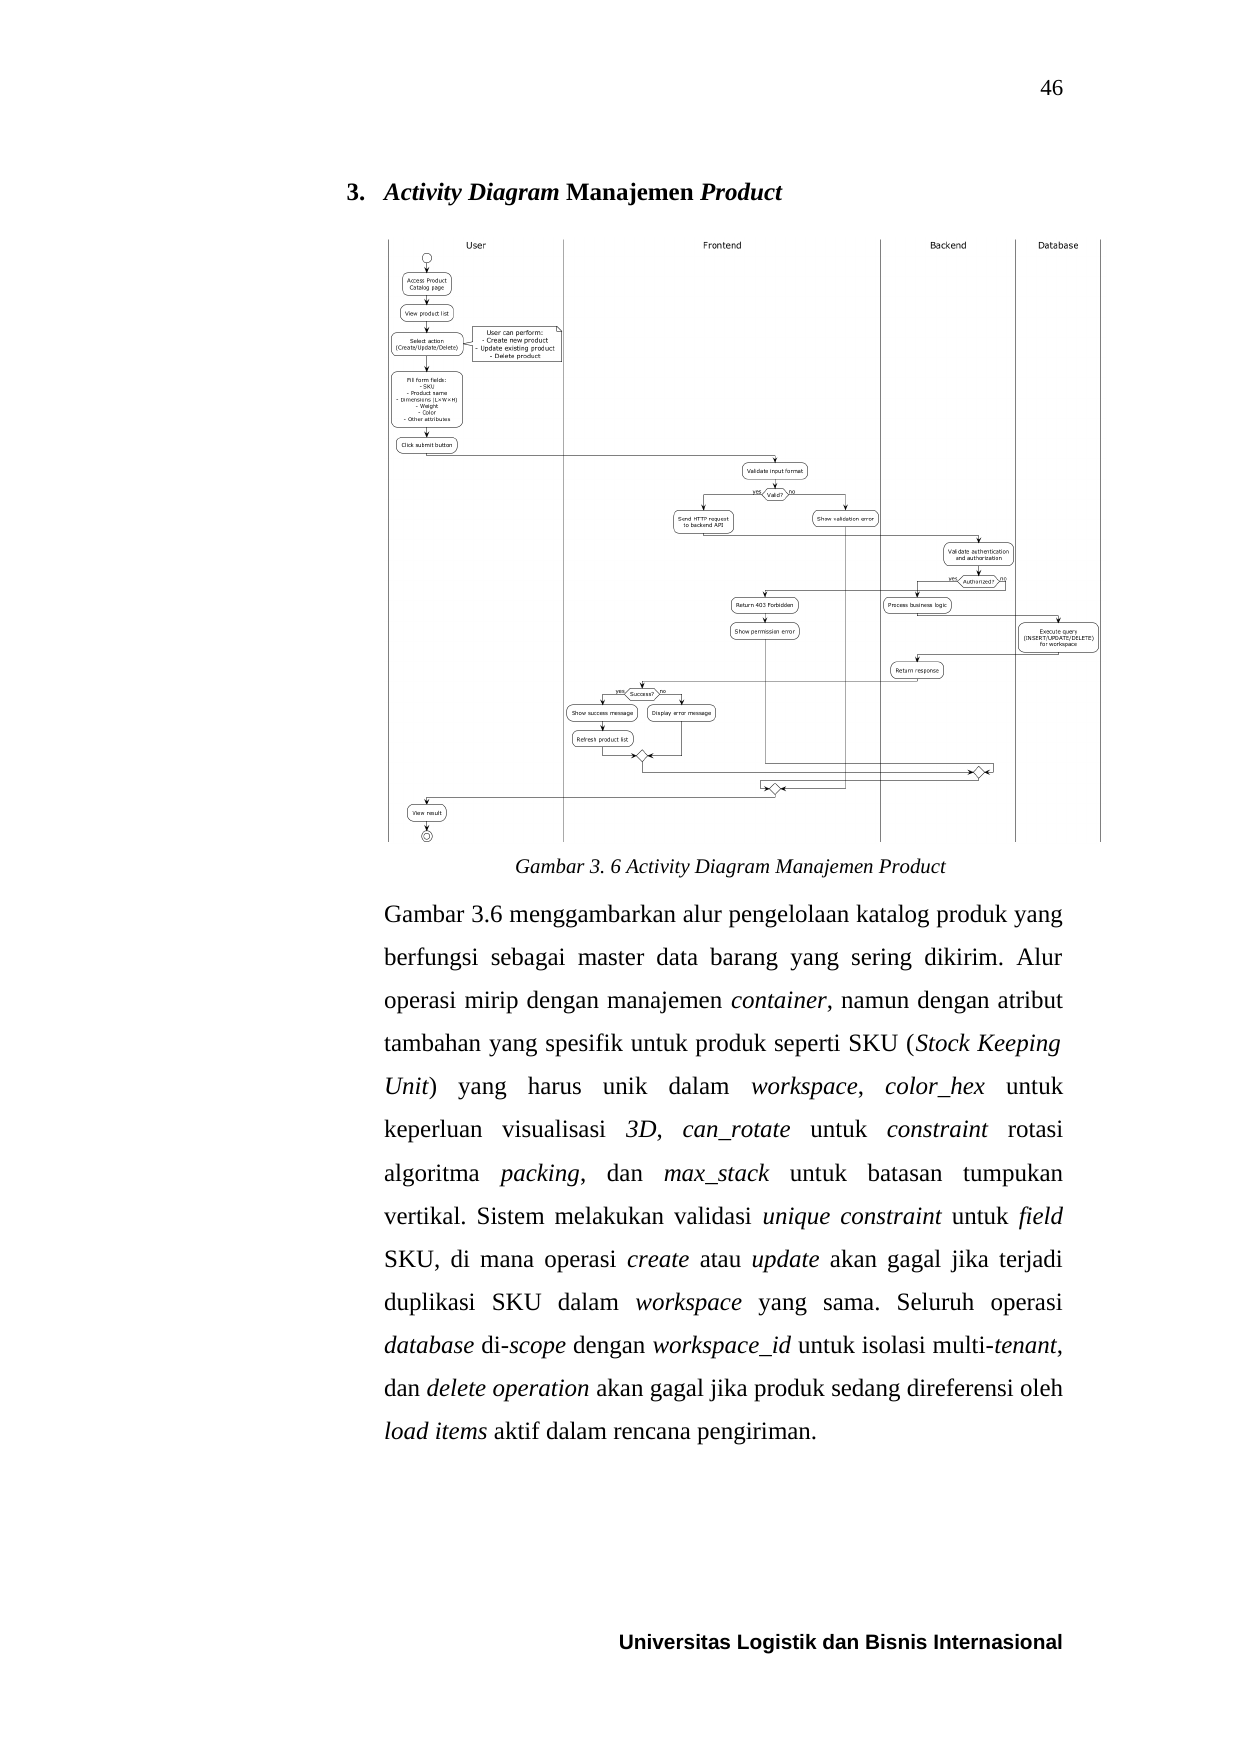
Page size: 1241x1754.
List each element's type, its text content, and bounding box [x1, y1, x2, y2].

picture [383, 237, 1107, 844]
list Activity Diagram Manajemen Product [346, 177, 1063, 206]
text Gambar 3.6 menggambarkan alur pengelolaan katalog produk yang berfungsi sebagai master data barang yang sering dikirim. Alur operasi mirip dengan manajemen container, namun dengan atribut tambahan yang spesifik untuk produk seperti SKU (Stock Keeping Unit) yang harus unik dalam workspace, color_hex untuk keperluan visualisasi 3D, can_rotate untuk constraint rotasi algoritma packing, dan max_stack untuk batasan tumpukan vertikal. Sistem melakukan validasi unique constraint untuk field SKU, di mana operasi create atau update akan gagal jika terjadi duplikasi SKU dalam workspace yang sama. Seluruh operasi database di-scope dengan workspace_id untuk isolasi multi-tenant, dan delete operation akan gagal jika produk sedang direferensi oleh load items aktif dalam rencana pengiriman. [384, 899, 1063, 1445]
